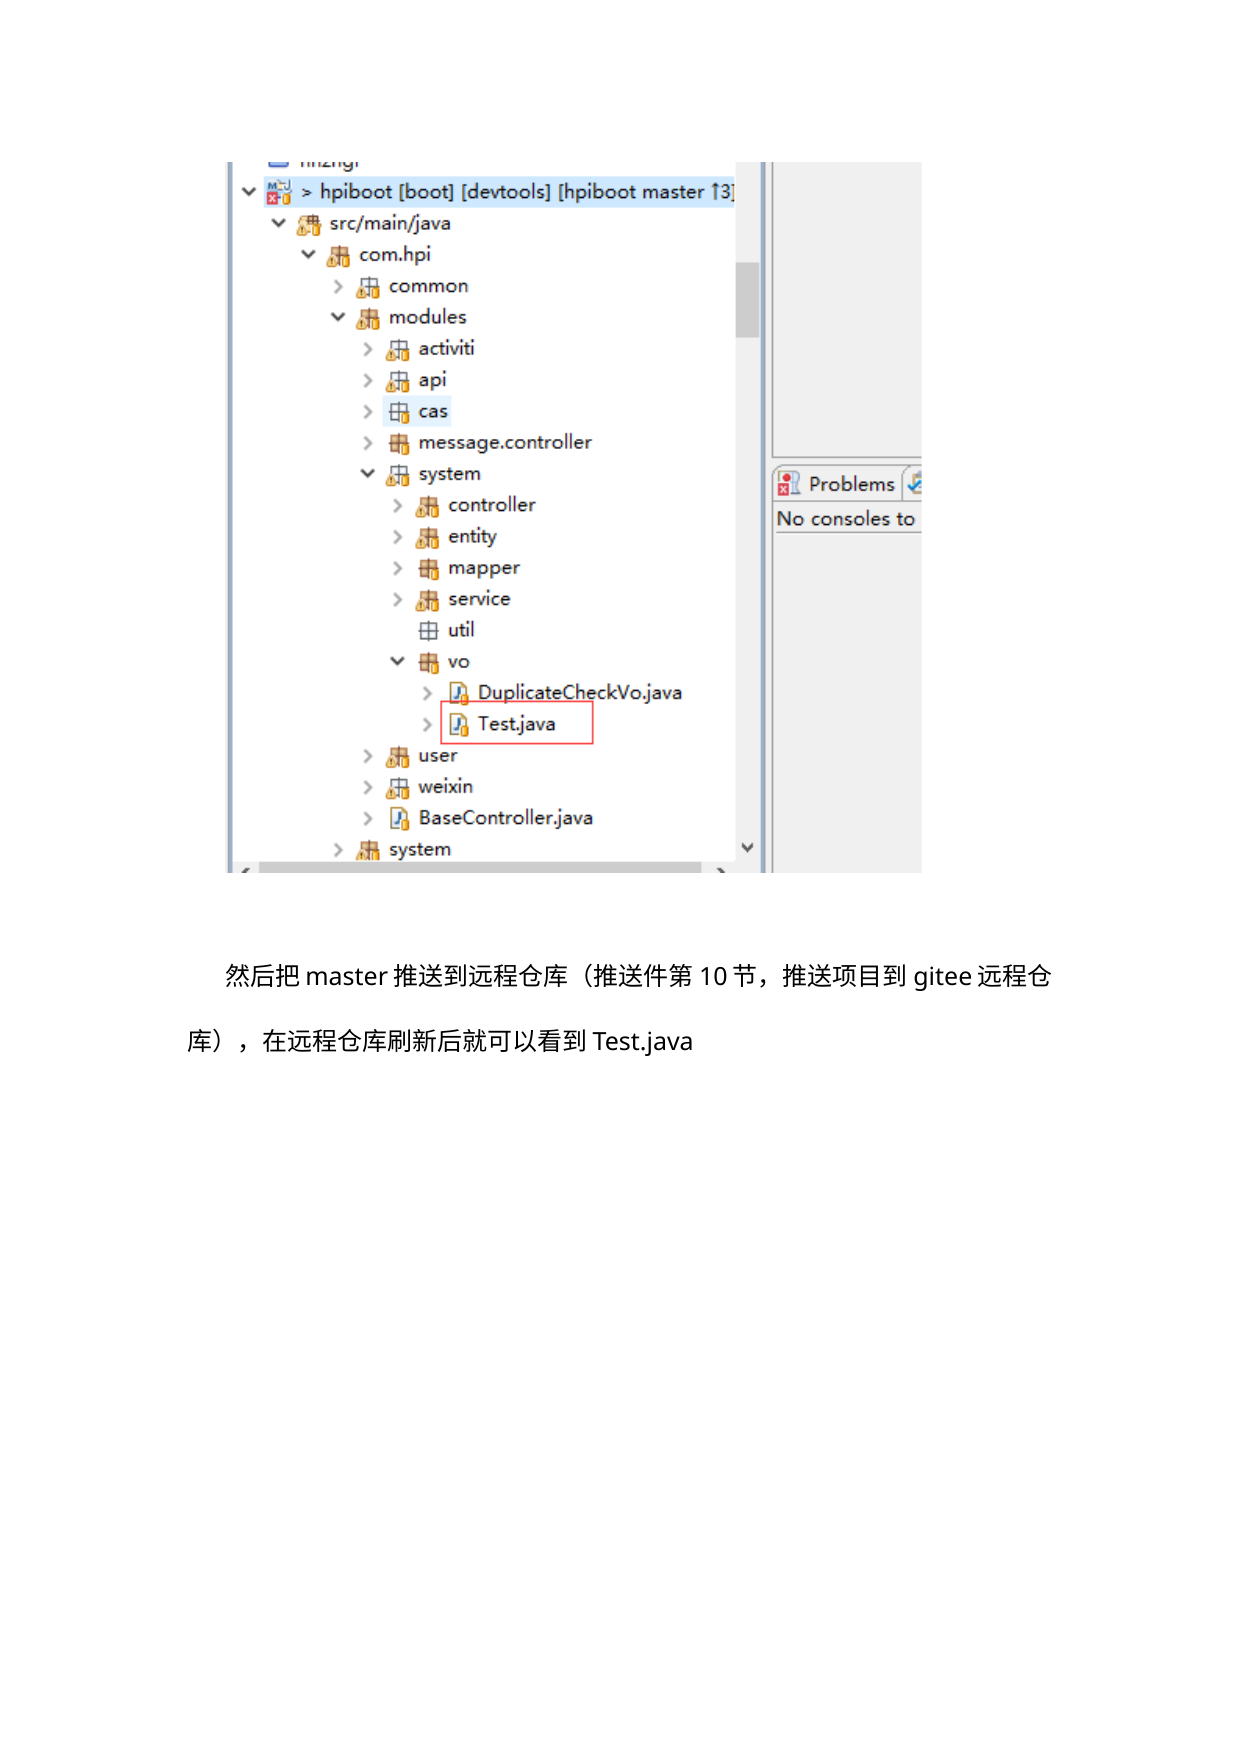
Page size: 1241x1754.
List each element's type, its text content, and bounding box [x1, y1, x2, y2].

picture [225, 162, 922, 873]
text 然后把master推送到远程仓库（推送件第10节，推送项目到gitee远程仓库），在远程仓库刷新后就可以看到Test.java [187, 942, 1053, 1072]
